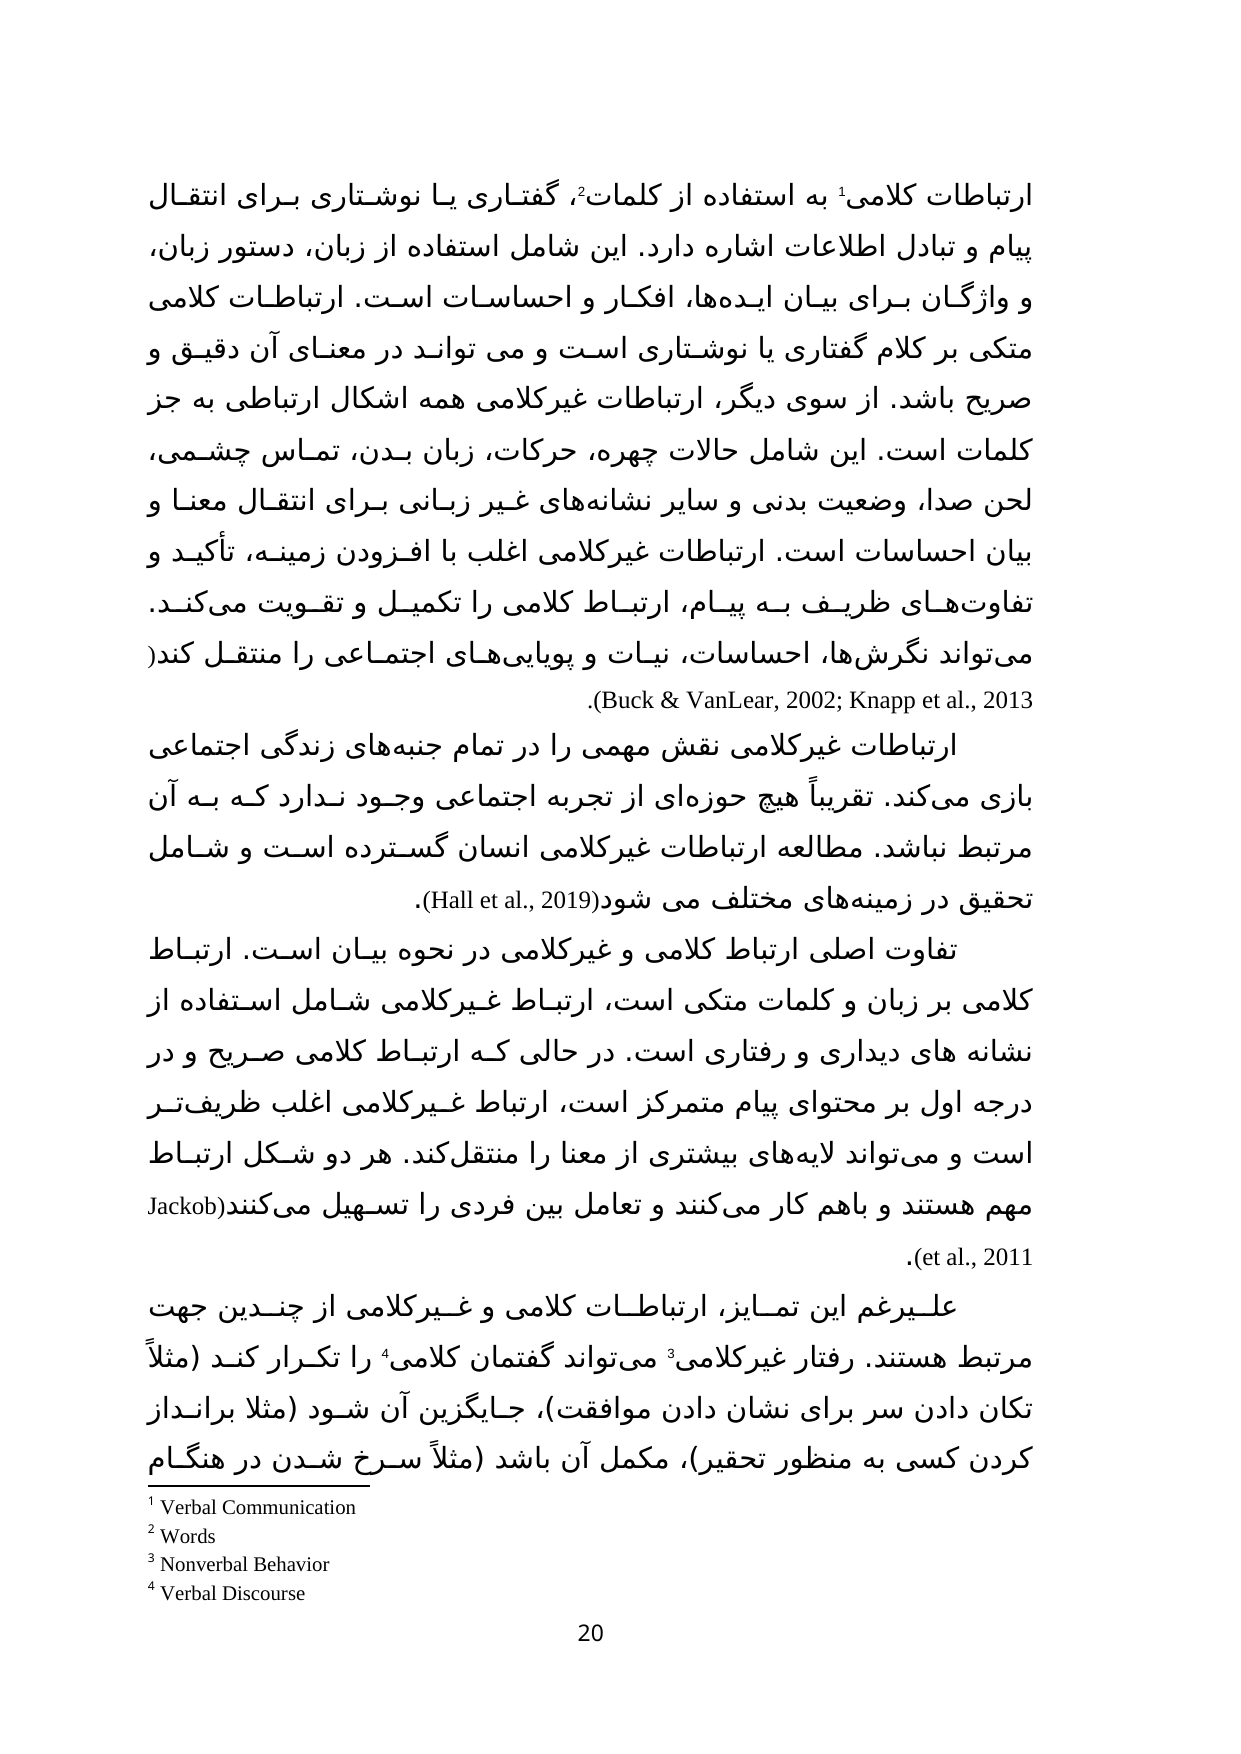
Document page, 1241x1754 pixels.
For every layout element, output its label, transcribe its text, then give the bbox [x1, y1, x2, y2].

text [148, 1289, 1033, 1476]
text ارتباطات کلامی به استفاده از کلمات، گفتاری یا نوشتاری برای انتقال پیام و تبادل اطلاعات اشاره دارد. این شامل استفاده از زبان، دستور زبان، و واژگان برای بیان ایده‌ها، افکار و احساسات است. ارتباطات کلامی متکی بر کلام گفتاری یا نوشتاری است و می تواند در معنای آن دقیق و صریح باشد. از سوی دیگر، ارتباطات غیرکلامی همه اشکال ارتباطی به جز کلمات است. این شامل حالات چهره، حرکات، زبان بدن، تماس چشمی، لحن صدا، وضعیت بدنی و سایر نشانه‌های غیر زبانی برای انتقال معنا و بیان احساسات است. ارتباطات غیرکلامی اغلب با افزودن زمینه، تأکید و تفاوت‌های ظریف به پیام، ارتباط کلامی را تکمیل و تقویت می‌کند. می‌تواند نگرش‌ها، احساسات، نیات و پویایی‌های اجتماعی را منتقل کند(Buck & VanLear, 2002; Knapp et al., 2013). [148, 178, 1033, 714]
text تفاوت اصلی ارتباط کلامی و غیرکلامی در نحوه بیان است. ارتباط کلامی بر زبان و کلمات متکی است، ارتباط غیرکلامی شامل استفاده از نشانه های دیداری و رفتاری است. در حالی که ارتباط کلامی صریح و در درجه اول بر محتوای پیام متمرکز است، ارتباط غیرکلامی اغلب ظریف‌تر است و می‌تواند لایه‌های بیشتری از معنا را منتقل‌کند. هر دو شکل ارتباط مهم هستند و باهم کار می‌کنند و تعامل بین فردی را تسهیل می‌کنند(Jackob et al., 2011). [148, 932, 1033, 1272]
text ارتباطات غیرکلامی نقش مهمی را در تمام جنبه‌های زندگی اجتماعی بازی می‌کند. تقریباً هیچ حوزه‌ای از تجربه اجتماعی وجود ندارد که به آن مرتبط نباشد. مطالعه ارتباطات غیر‌کلامی انسان گسترده است و شامل تحقیق در زمینه‌های مختلف می شود(Hall et al., 2019). [148, 729, 1033, 916]
